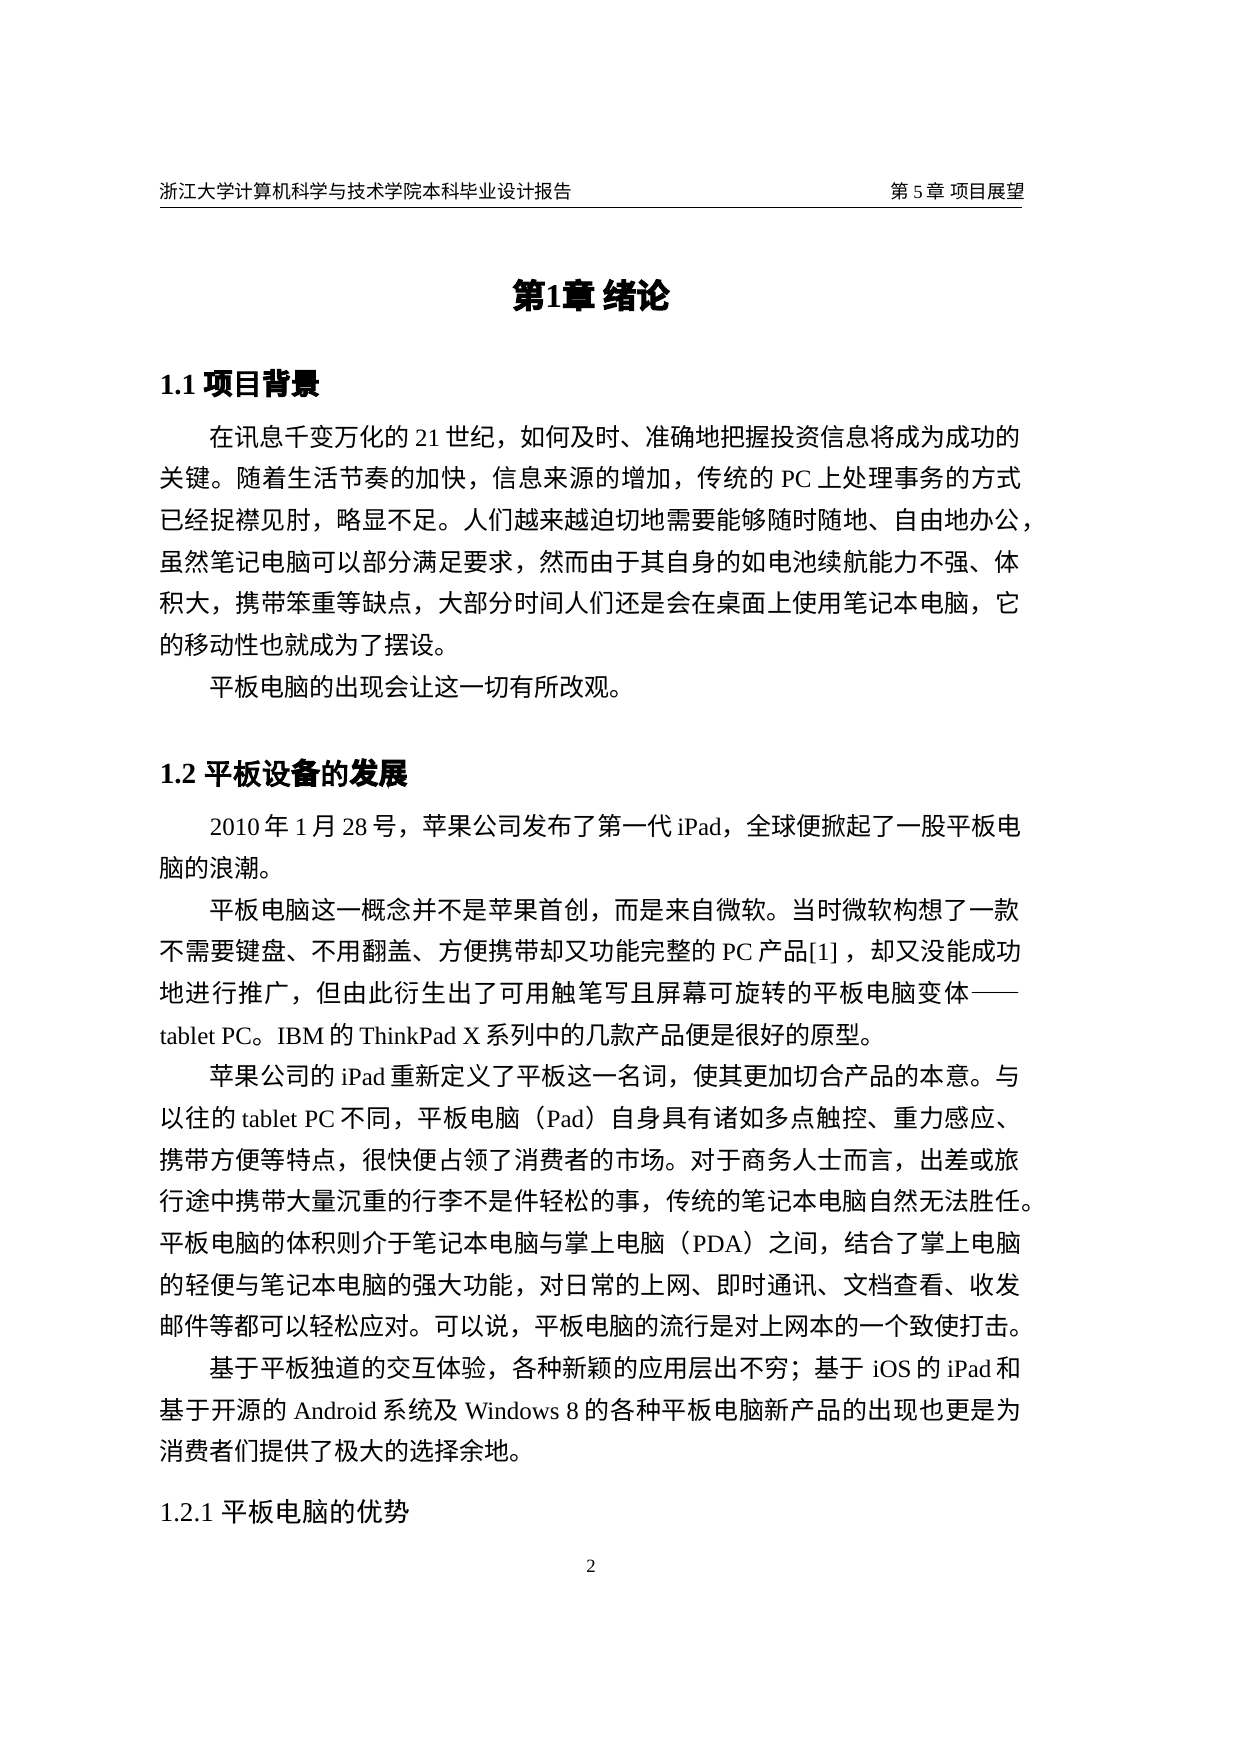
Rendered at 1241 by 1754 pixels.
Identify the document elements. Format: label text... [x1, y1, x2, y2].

text 平板电脑的优势 [159, 1494, 1022, 1527]
subtitle 绪论 [159, 274, 1022, 315]
text 在讯息千变万化的21世纪，如何及时、准确地把握投资信息将成为成功的关键。随着生活节奏的加快，信息来源的增加，传统的PC上处理事务的方式已经捉襟见肘，略显不足。人们越来越迫切地需要能够随时随地、自由地办公，虽然笔记电脑可以部分满足要求，然而由于其自身的如电池续航能力不强、体积大，携带笨重等缺点，大部分时间人们还是会在桌面上使用笔记本电脑，它的移动性也就成为了摆设。 [159, 413, 1022, 663]
text 平板设备的发展 [159, 754, 1022, 790]
text 平板电脑的出现会让这一切有所改观。 [159, 663, 1022, 704]
text 基于平板独道的交互体验，各种新颖的应用层出不穷；基于iOS的iPad和基于开源的Android系统及Windows 8的各种平板电脑新产品的出现也更是为消费者们提供了极大的选择余地。 [159, 1344, 1022, 1469]
text 项目背景 [159, 365, 1022, 400]
text 2010年1月28号，苹果公司发布了第一代iPad，全球便掀起了一股平板电脑的浪潮。 [159, 802, 1022, 886]
text 平板电脑这一概念并不是苹果首创，而是来自微软。当时微软构想了一款不需要键盘、不用翻盖、方便携带却又功能完整的PC产品[1] ，却又没能成功地进行推广，但由此衍生出了可用触笔写且屏幕可旋转的平板电脑变体——tablet PC。IBM的ThinkPad X系列中的几款产品便是很好的原型。 [159, 886, 1022, 1052]
text 苹果公司的iPad重新定义了平板这一名词，使其更加切合产品的本意。与以往的tablet PC不同，平板电脑（Pad）自身具有诸如多点触控、重力感应、携带方便等特点，很快便占领了消费者的市场。对于商务人士而言，出差或旅行途中携带大量沉重的行李不是件轻松的事，传统的笔记本电脑自然无法胜任。平板电脑的体积则介于笔记本电脑与掌上电脑（PDA）之间，结合了掌上电脑的轻便与笔记本电脑的强大功能，对日常的上网、即时通讯、文档查看、收发邮件等都可以轻松应对。可以说，平板电脑的流行是对上网本的一个致使打击。 [159, 1052, 1022, 1344]
